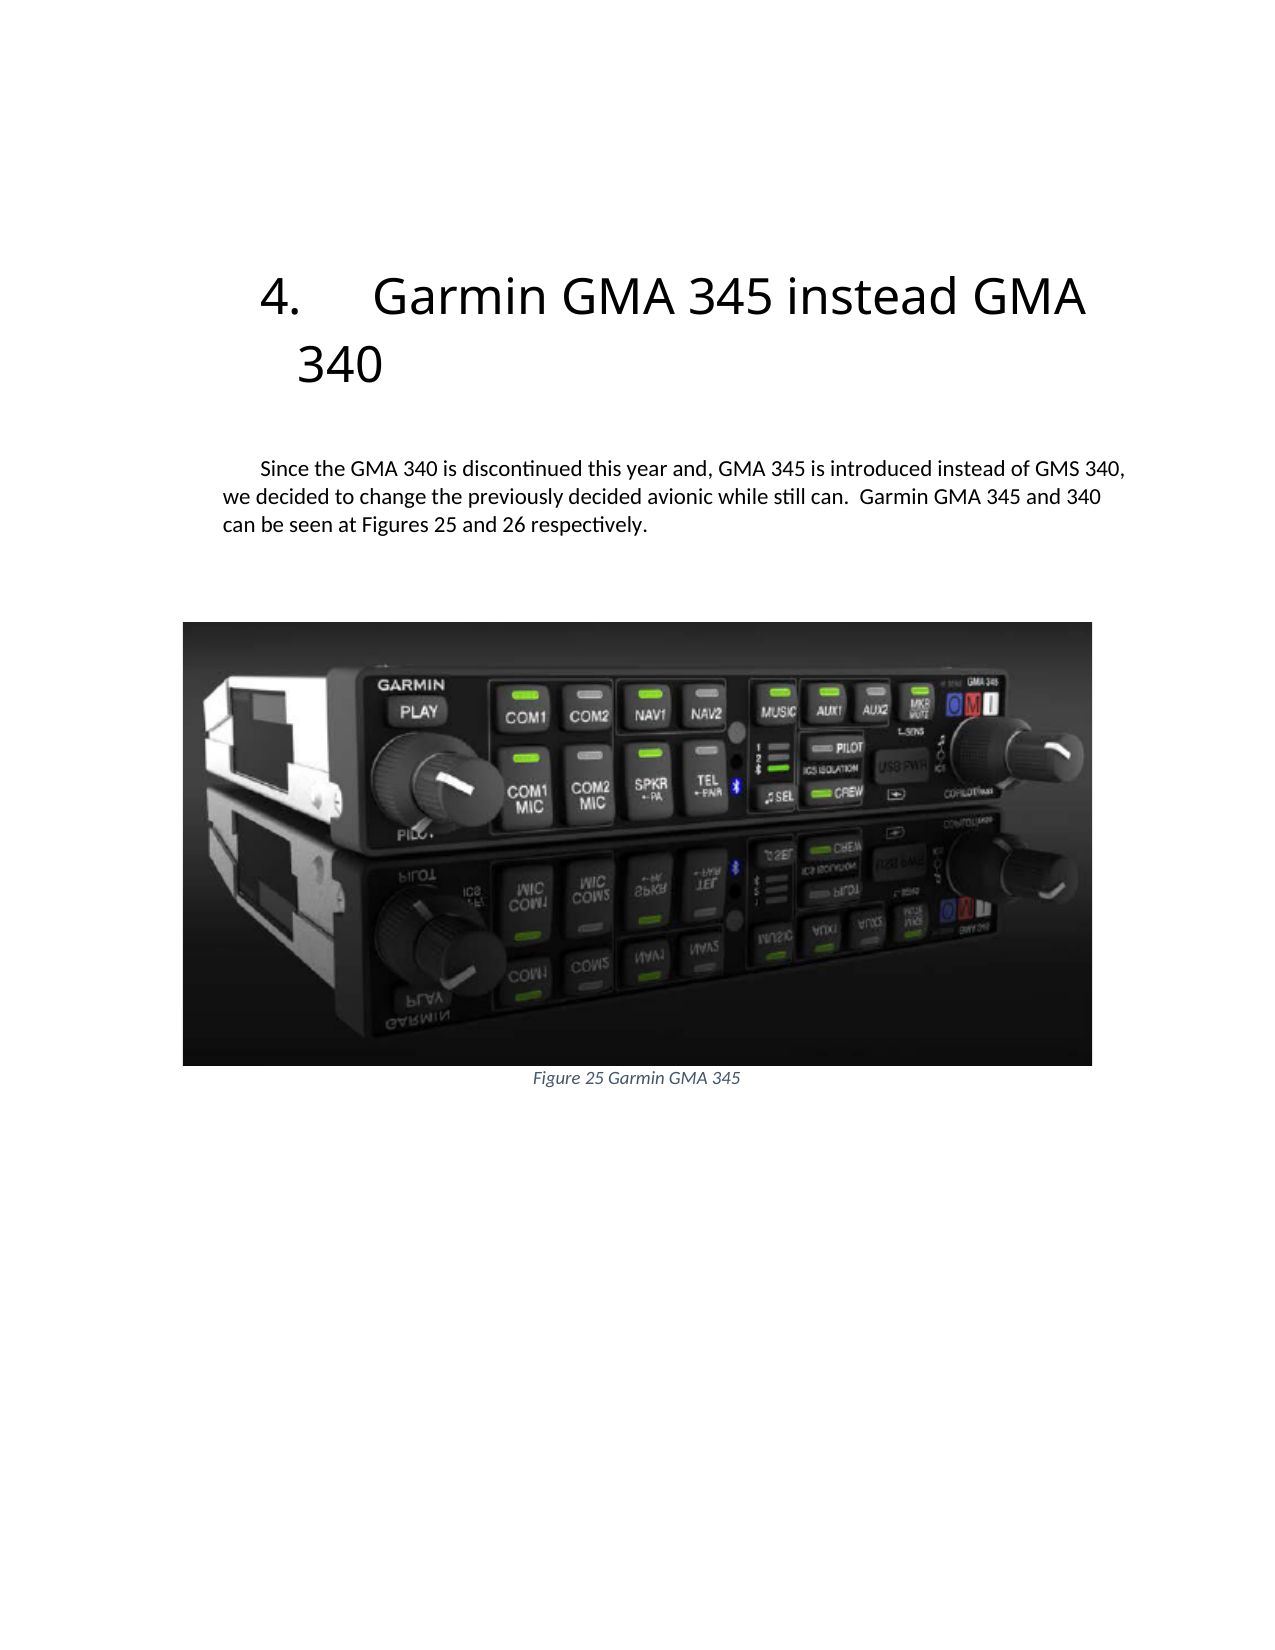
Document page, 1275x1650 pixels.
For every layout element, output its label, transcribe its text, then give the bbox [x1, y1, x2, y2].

list Garmin GMA 345 instead GMA 340 [260, 261, 1127, 397]
picture [182, 622, 1093, 1066]
text Figure 25 Garmin GMA 345 [148, 1066, 1127, 1089]
text Since the GMA 340 is discontinued this year and, GMA 345 is introduced instead of GMS 340, we decided to change the previously decided avionic while still can. Garmin GMA 345 and 340 can be seen at Figures 25 and 26 respectively. [223, 454, 1127, 538]
